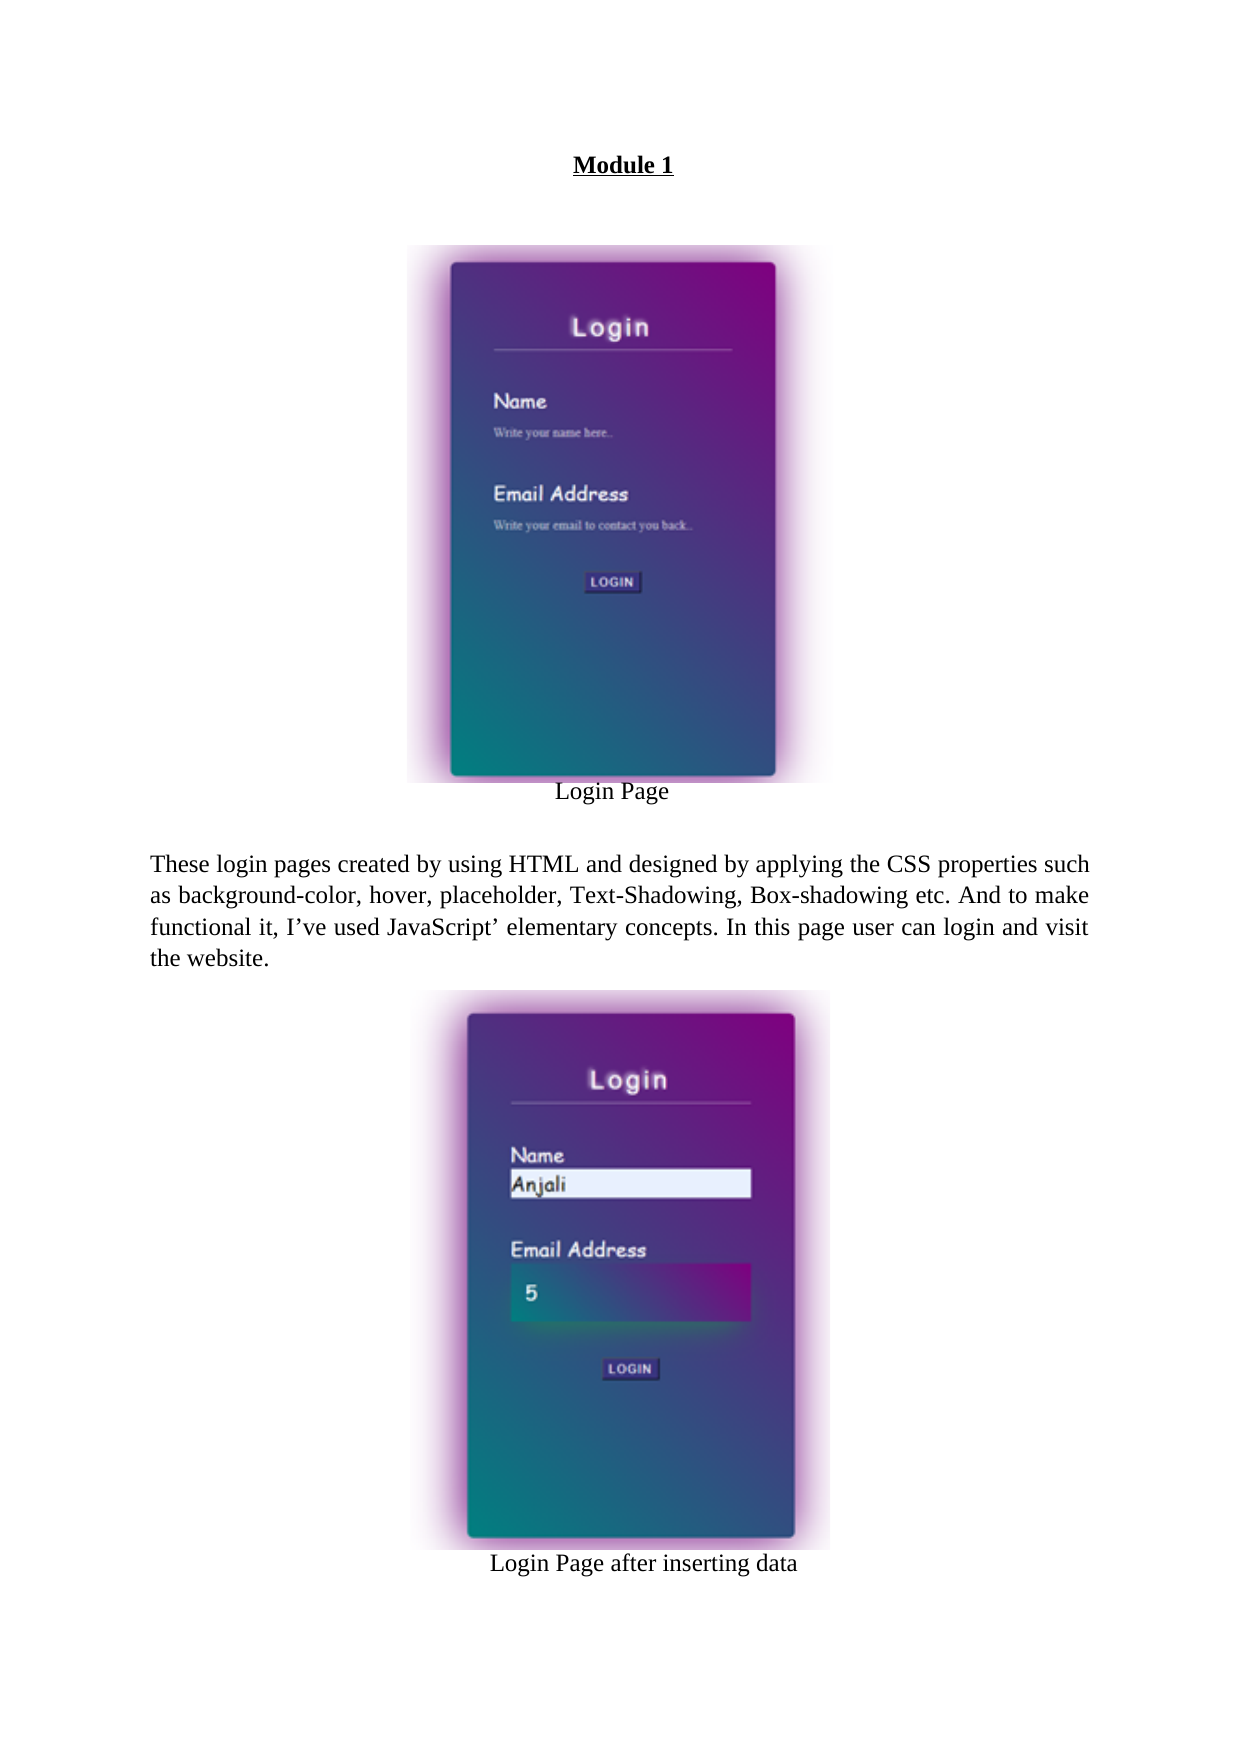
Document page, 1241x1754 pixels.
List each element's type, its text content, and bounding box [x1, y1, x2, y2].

text Module 1 [150, 150, 1090, 179]
picture [406, 245, 834, 783]
picture [410, 990, 831, 1550]
text These login pages created by using HTML and designed by applying the CSS properties such as background-color, hover, placeholder, Text-Shadowing, Box-shadowing etc. And to make functional it, I’ve used JavaScript’ elementary concepts. In this page user can login and visit the website. [150, 849, 1090, 971]
